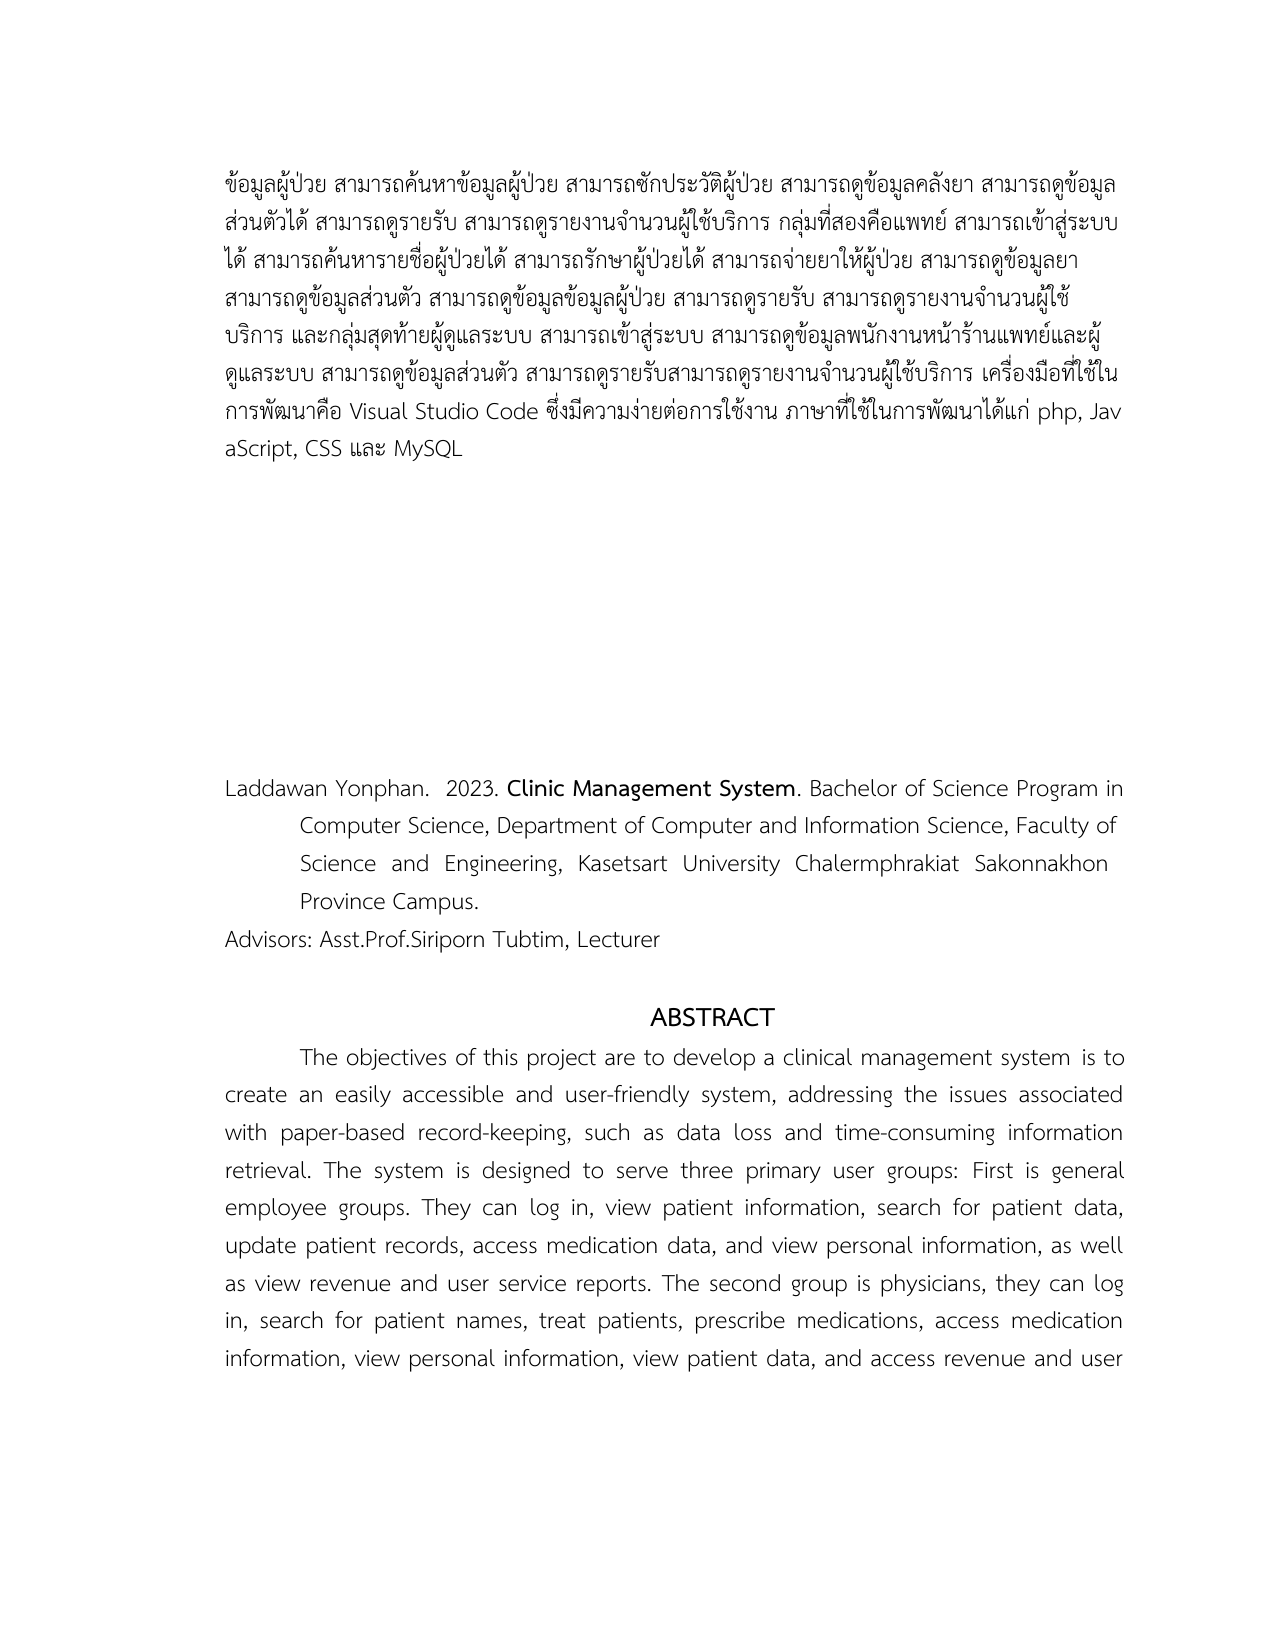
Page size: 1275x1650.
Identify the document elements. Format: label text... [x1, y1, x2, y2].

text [225, 163, 1125, 465]
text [225, 1036, 1125, 1375]
text Laddawan Yonphan. 2023. Clinic Management System. Bachelor of Science Program in Computer Science, Department of Computer and Information Science, Faculty of Science and Engineering, Kasetsart University Chalermphrakiat Sakonnakhon Province Campus. [225, 767, 1125, 918]
text ABSTRACT [225, 993, 1125, 1036]
text Advisors: Asst.Prof.Siriporn Tubtim, Lecturer [225, 918, 1125, 955]
